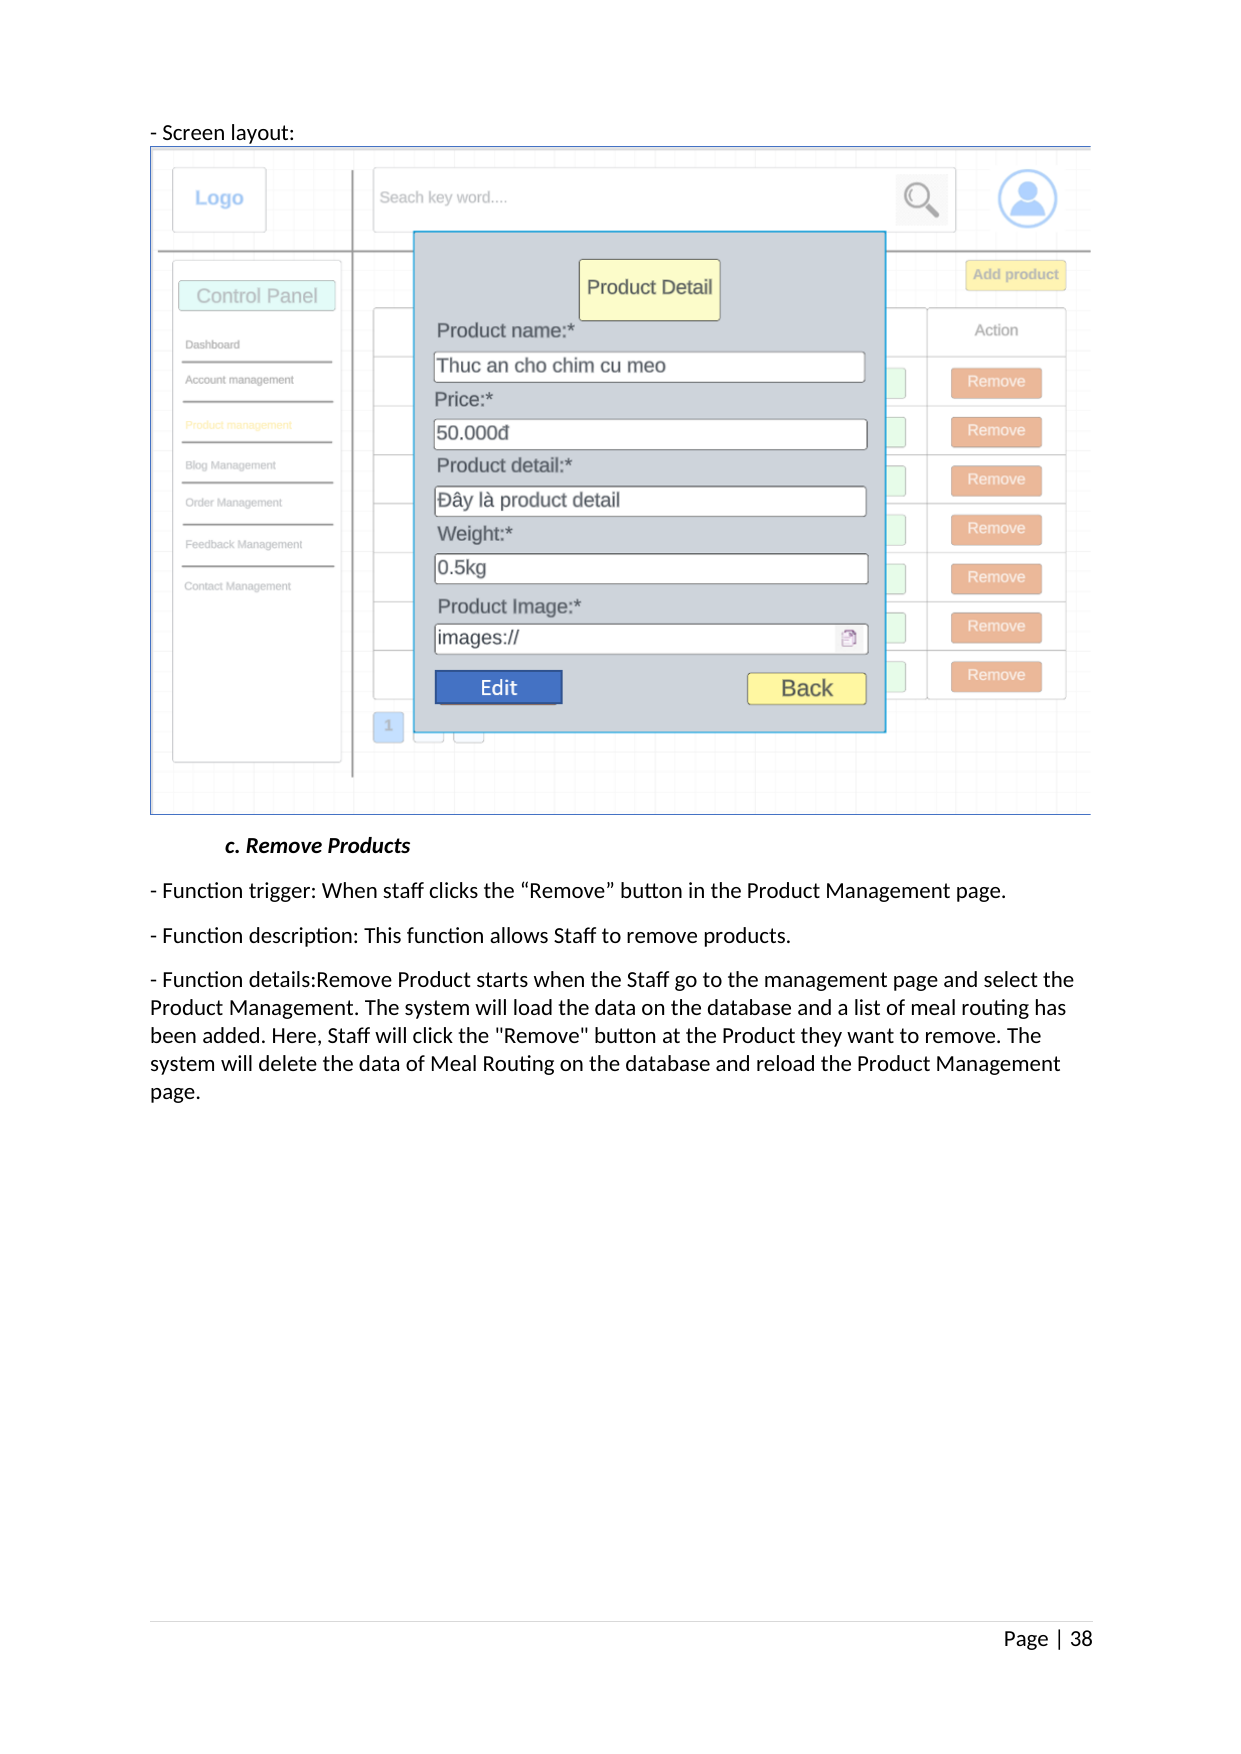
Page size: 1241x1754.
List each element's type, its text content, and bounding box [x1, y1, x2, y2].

text - Function trigger: When staff clicks the “Remove” button in the Product Management page. [150, 876, 1093, 904]
text c. Remove Products [150, 831, 1093, 859]
picture [150, 146, 1091, 815]
text - Function details:Remove Product starts when the Staff go to the management page and select the Product Management. The system will load the data on the database and a list of meal routing has been added. Here, Staff will click the "Remove" button at the Product they want to remove. The system will delete the data of Meal Routing on the database and reload the Product Management page. [150, 965, 1093, 1106]
text - Function description: This function allows Staff to remove products. [150, 921, 1093, 949]
